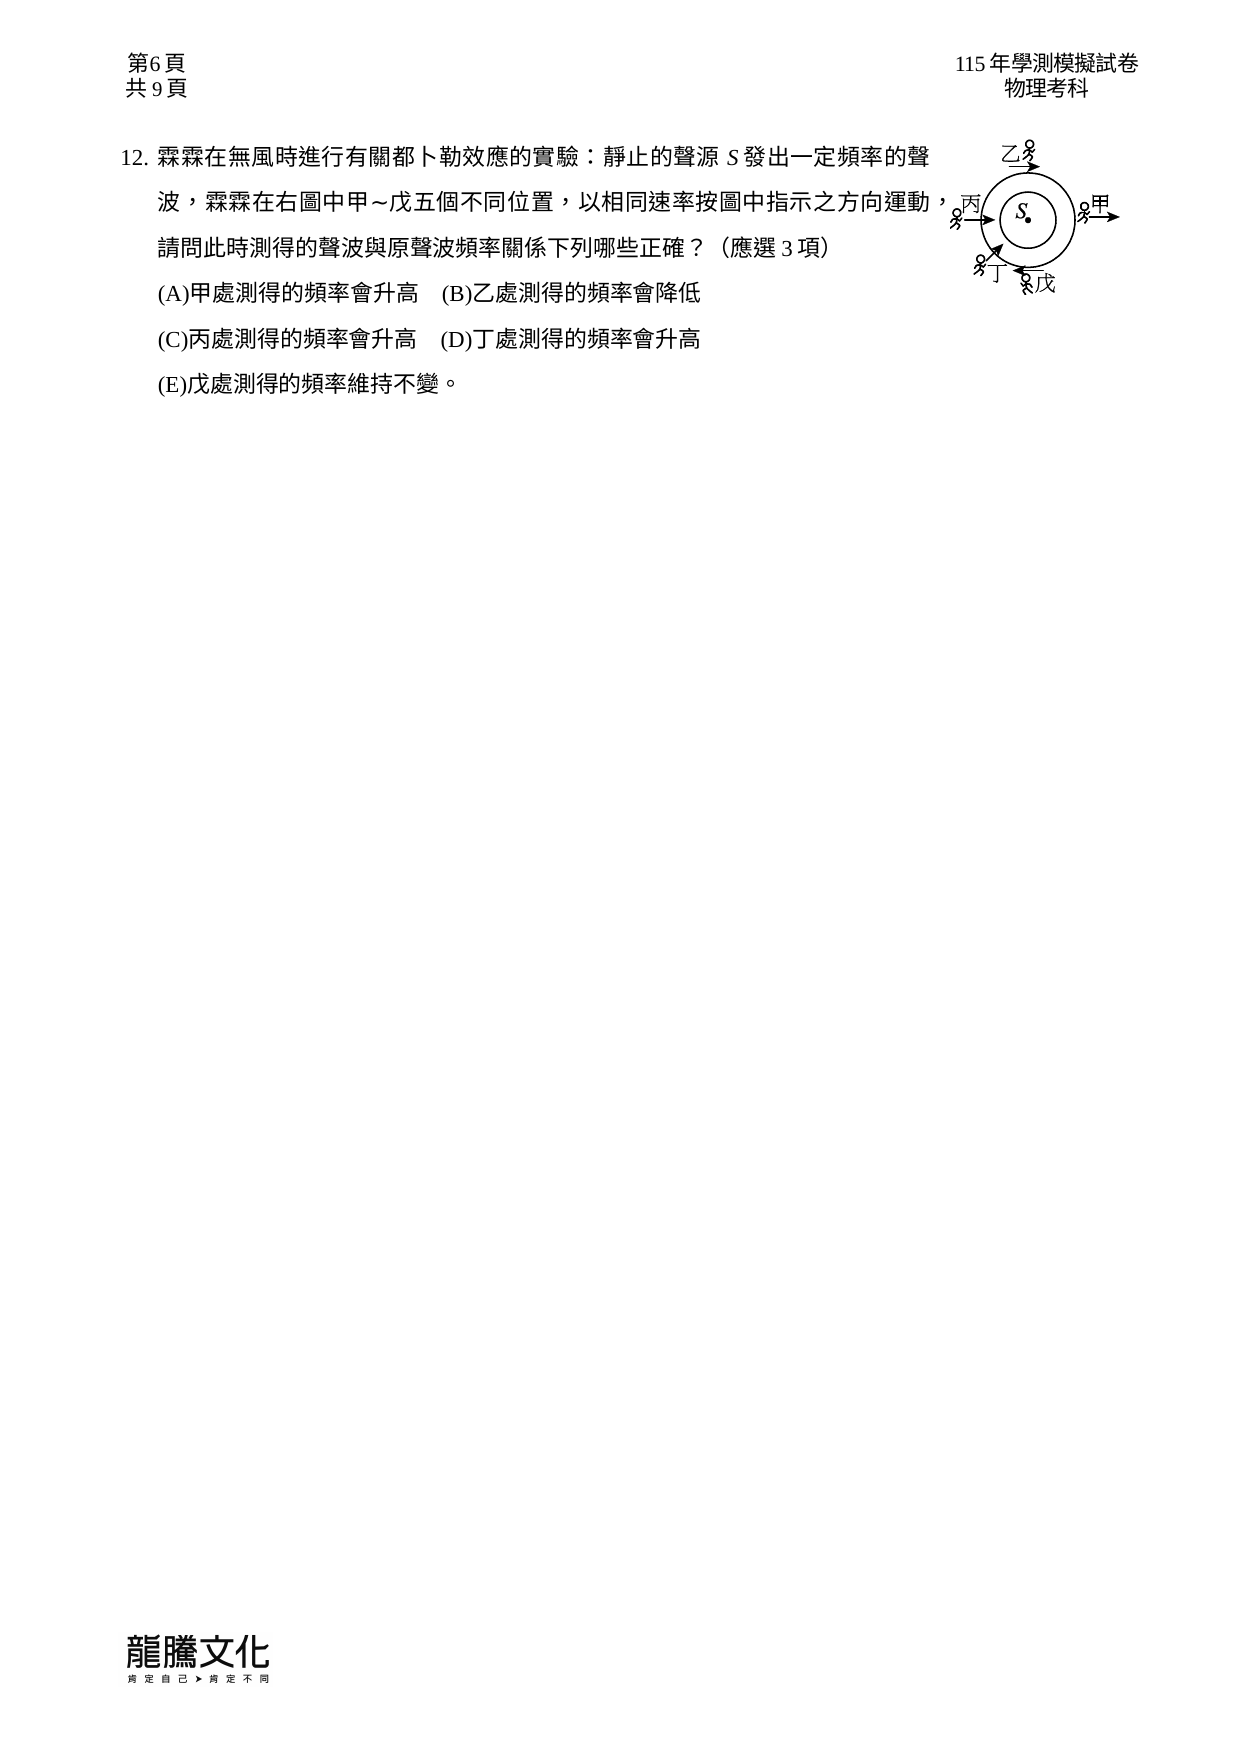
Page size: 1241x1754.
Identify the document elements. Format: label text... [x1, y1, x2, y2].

text 12. 霖霖在無風時進行有關都卜勒效應的實驗：靜止的聲源S發出一定頻率的聲波，霖霖在右圖中甲∼戊五個不同位置，以相同速率按圖中指示之方向運動，請問此時測得的聲波與原聲波頻率關係下列哪些正確？（應選3項） [120, 138, 1120, 263]
text (E)戊處測得的頻率維持不變。 [158, 366, 1120, 399]
text (A)甲處測得的頻率會升高 (B)乙處測得的頻率會降低 [158, 275, 1120, 308]
text (C)丙處測得的頻率會升高 (D)丁處測得的頻率會升高 [158, 321, 1120, 354]
picture [118, 1632, 274, 1687]
